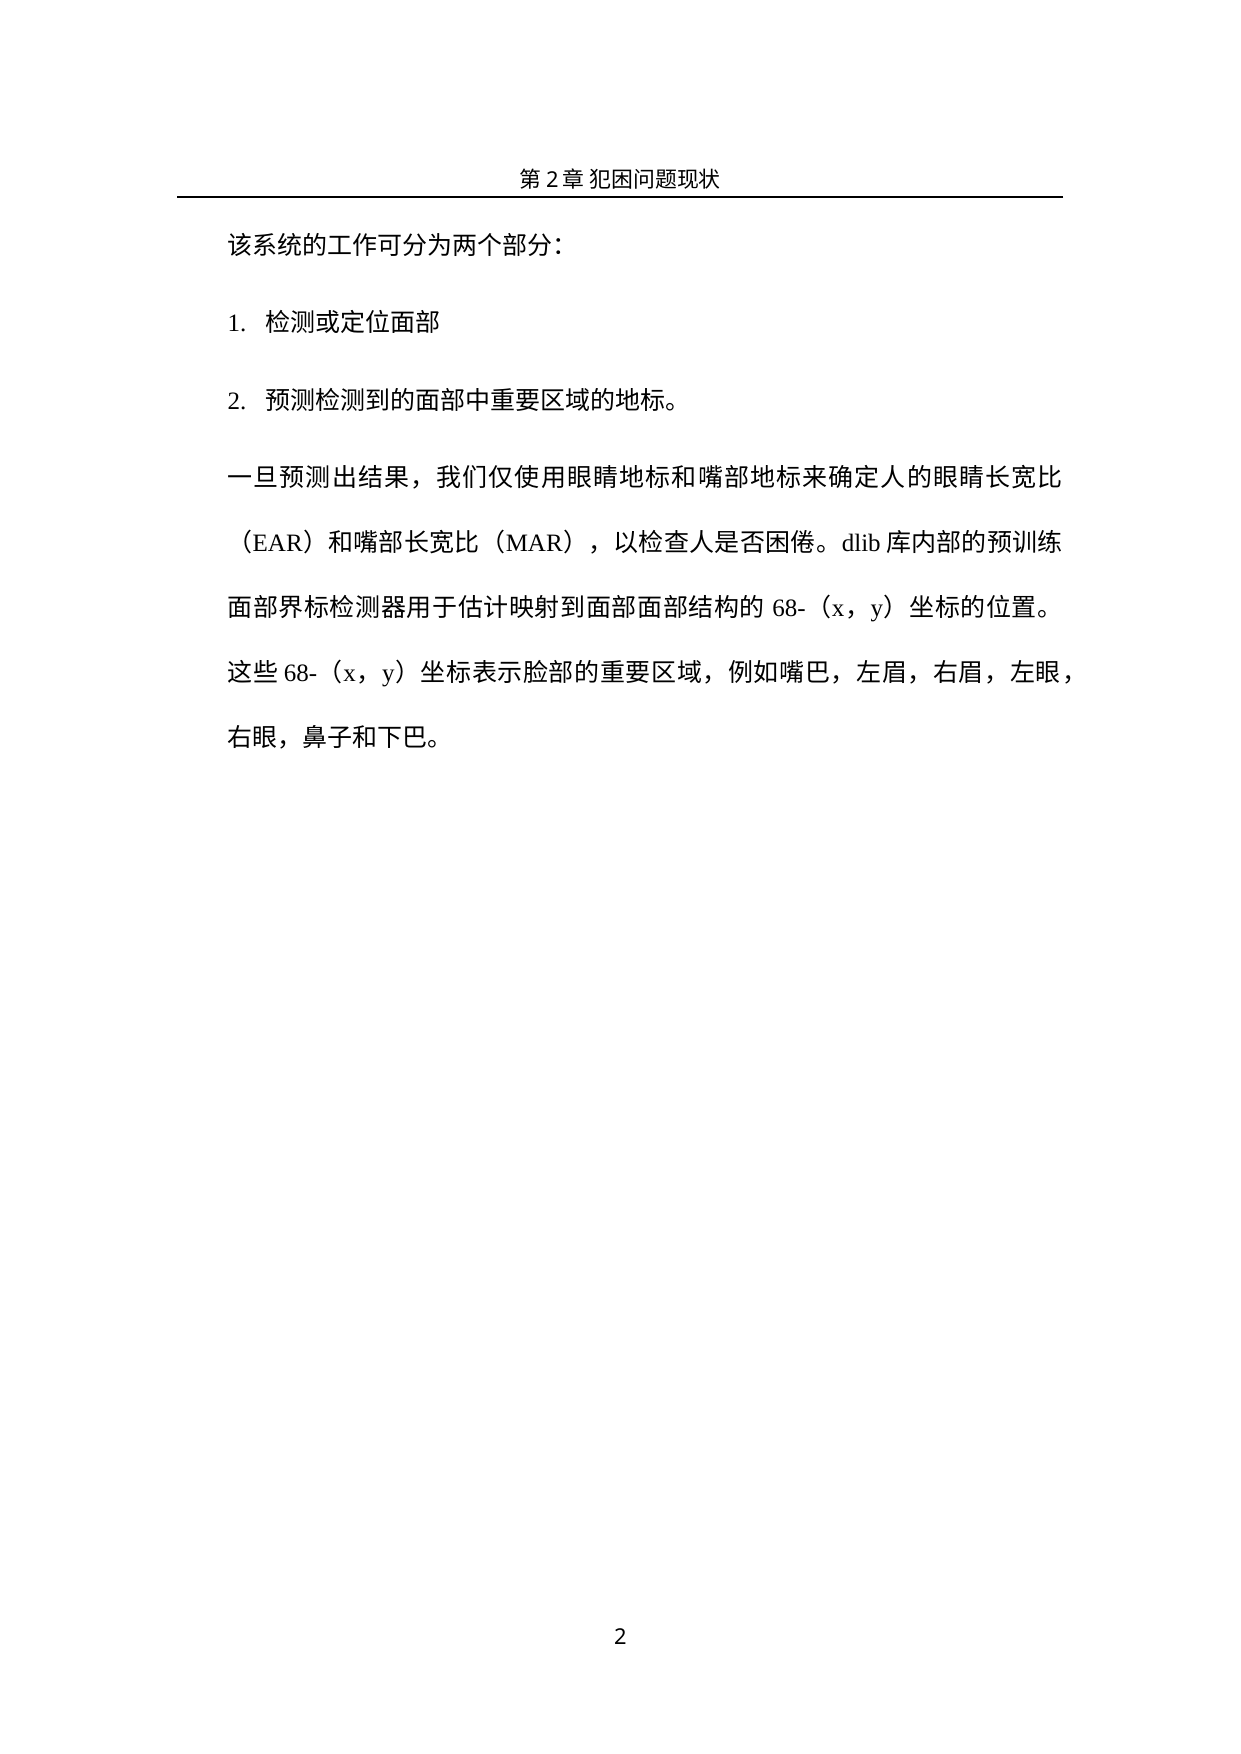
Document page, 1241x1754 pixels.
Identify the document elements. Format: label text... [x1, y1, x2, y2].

list 检测或定位面部 [227, 288, 1063, 353]
list 预测检测到的面部中重要区域的地标。 [227, 366, 1063, 431]
text 一旦预测出结果，我们仅使用眼睛地标和嘴部地标来确定人的眼睛长宽比（EAR）和嘴部长宽比（MAR），以检查人是否困倦。dlib库内部的预训练面部界标检测器用于估计映射到面部面部结构的68-（x，y）坐标的位置。这些68-（x，y）坐标表示脸部的重要区域，例如嘴巴，左眉，右眉，左眼，右眼，鼻子和下巴。 [227, 443, 1063, 768]
text 该系统的工作可分为两个部分： [177, 211, 1063, 276]
